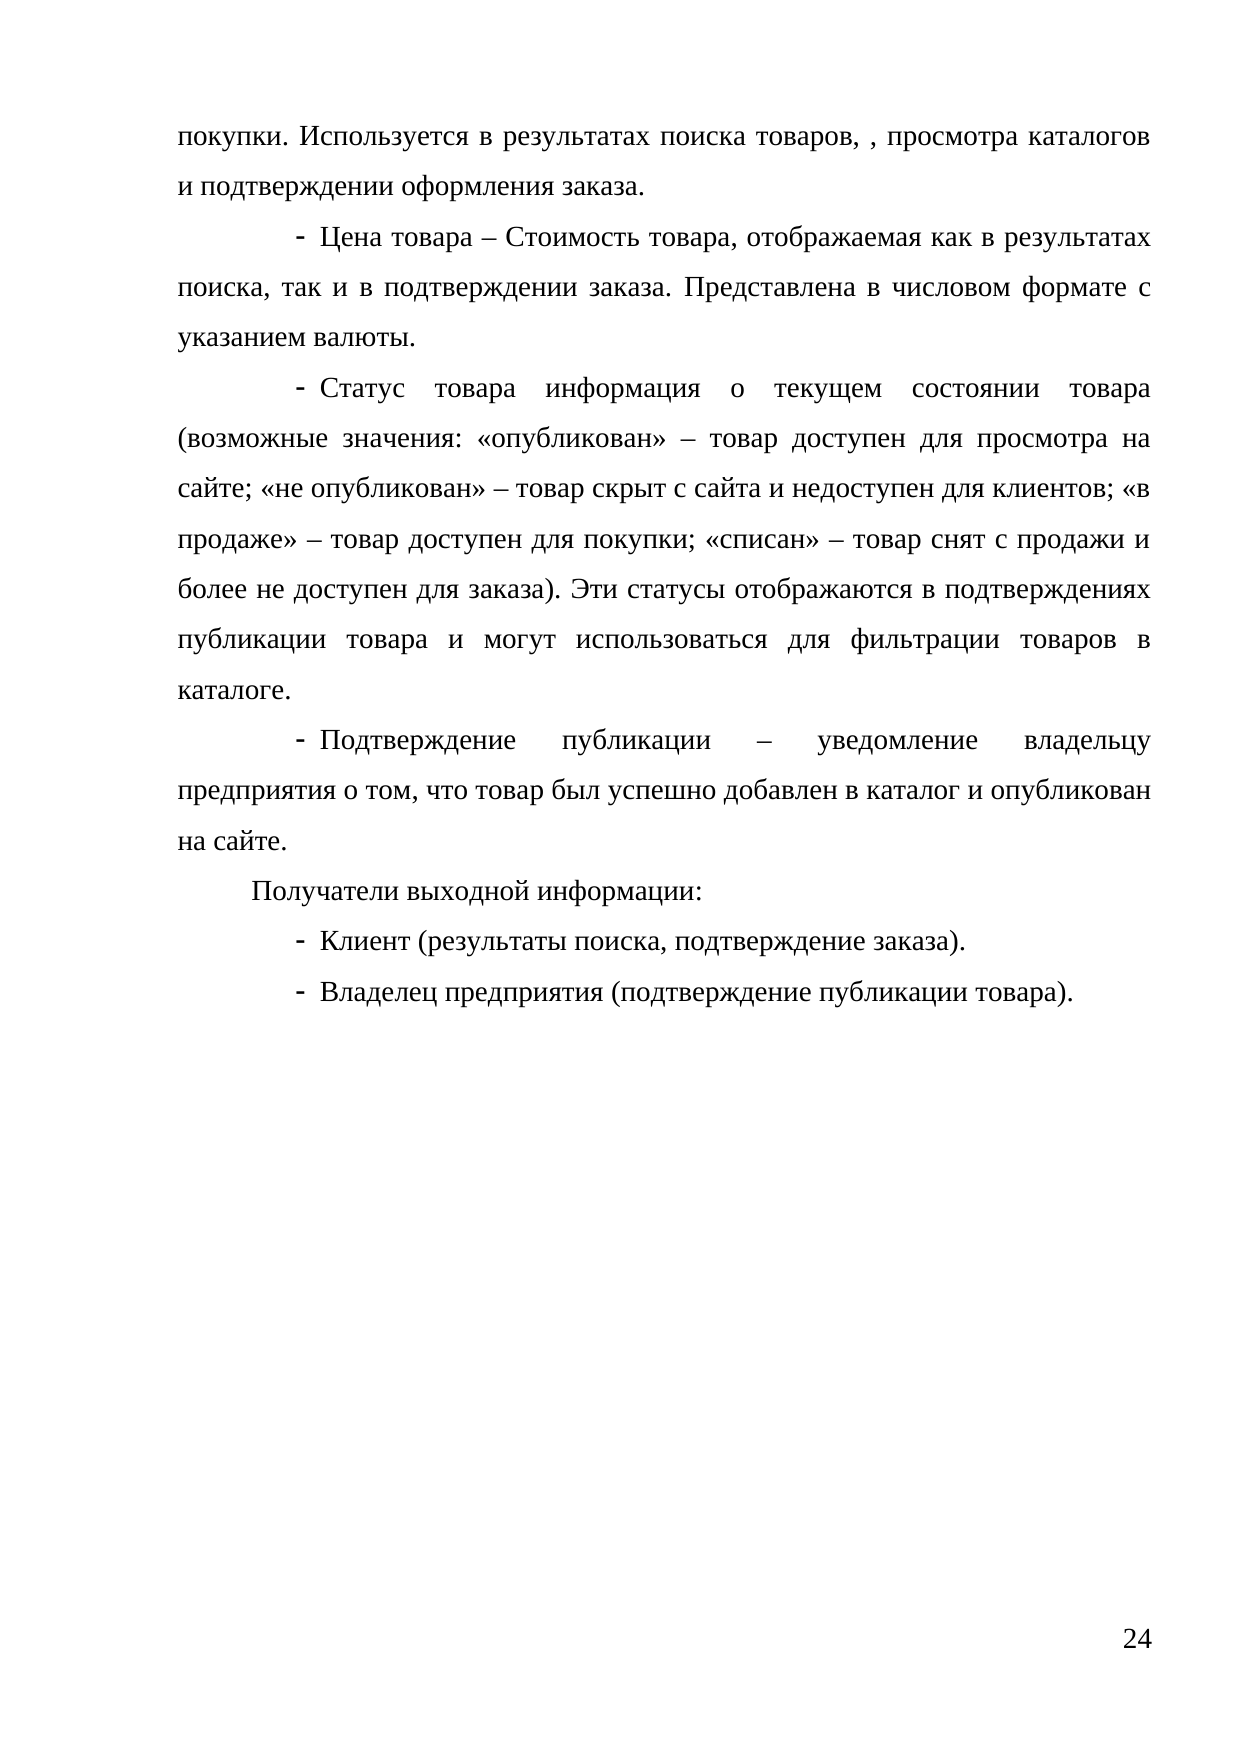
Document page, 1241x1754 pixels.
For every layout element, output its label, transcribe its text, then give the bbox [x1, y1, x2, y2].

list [177, 118, 1152, 202]
list Статус товара информация о текущем состоянии товара (возможные значения: «опубликован» – товар доступен для просмотра на сайте; «не опубликован» – товар скрыт с сайта и недоступен для клиентов; «в продаже» – товар доступен для покупки; «списан» – товар снят с продажи и более не доступен для заказа). Эти статусы отображаются в подтверждениях публикации товара и могут использоваться для фильтрации товаров в каталоге. [177, 370, 1152, 705]
list Цена товара – Стоимость товара, отображаемая как в результатах поиска, так и в подтверждении заказа. Представлена в числовом формате с указанием валюты. [177, 219, 1152, 353]
list Клиент (результаты поиска, подтверждение заказа). [177, 923, 1152, 957]
text Получатели выходной информации: [177, 873, 1152, 907]
list Подтверждение публикации – уведомление владельцу предприятия о том, что товар был успешно добавлен в каталог и опубликован на сайте. [177, 722, 1152, 856]
list Владелец предприятия (подтверждение публикации товара). [177, 974, 1152, 1007]
